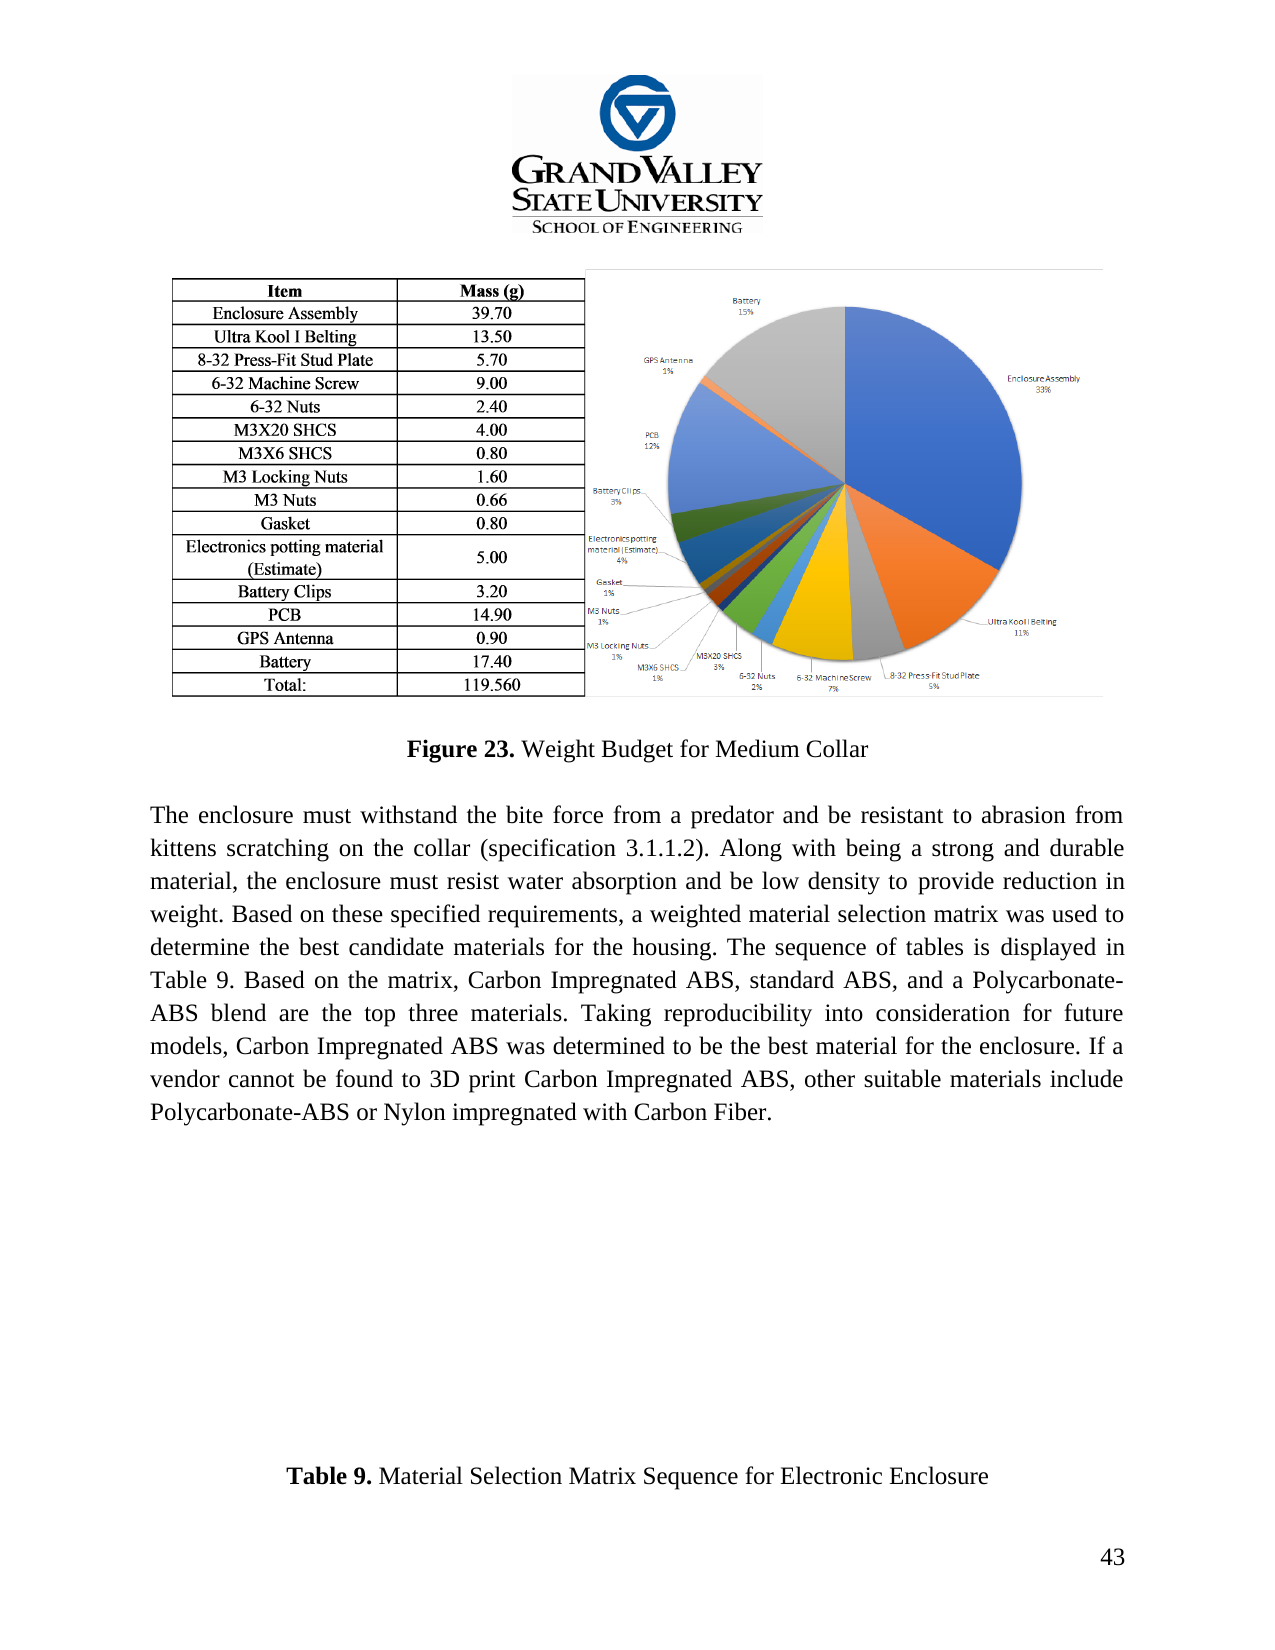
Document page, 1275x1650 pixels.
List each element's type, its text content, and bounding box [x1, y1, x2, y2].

text Figure 23. Weight Budget for Medium Collar [150, 734, 1125, 763]
picture [512, 75, 763, 233]
text The enclosure must withstand the bite force from a predator and be resistant to abrasion from kittens scratching on the collar (specification 3.1.1.2). Along with being a strong and durable material, the enclosure must resist water absorption and be low density to provide reduction in weight. Based on these specified requirements, a weighted material selection matrix was used to determine the best candidate materials for the housing. The sequence of tables is displayed in Table 9. Based on the matrix, Carbon Impregnated ABS, standard ABS, and a Polycarbonate-ABS blend are the top three materials. Taking reproducibility into consideration for future models, Carbon Impregnated ABS was determined to be the best material for the enclosure. If a vendor cannot be found to 3D print Carbon Impregnated ABS, other suitable materials include Polycarbonate-ABS or Nylon impregnated with Carbon Fiber. [150, 800, 1125, 1126]
picture [172, 269, 1103, 697]
text Table 9. Material Selection Matrix Sequence for Electronic Enclosure [150, 1461, 1125, 1489]
